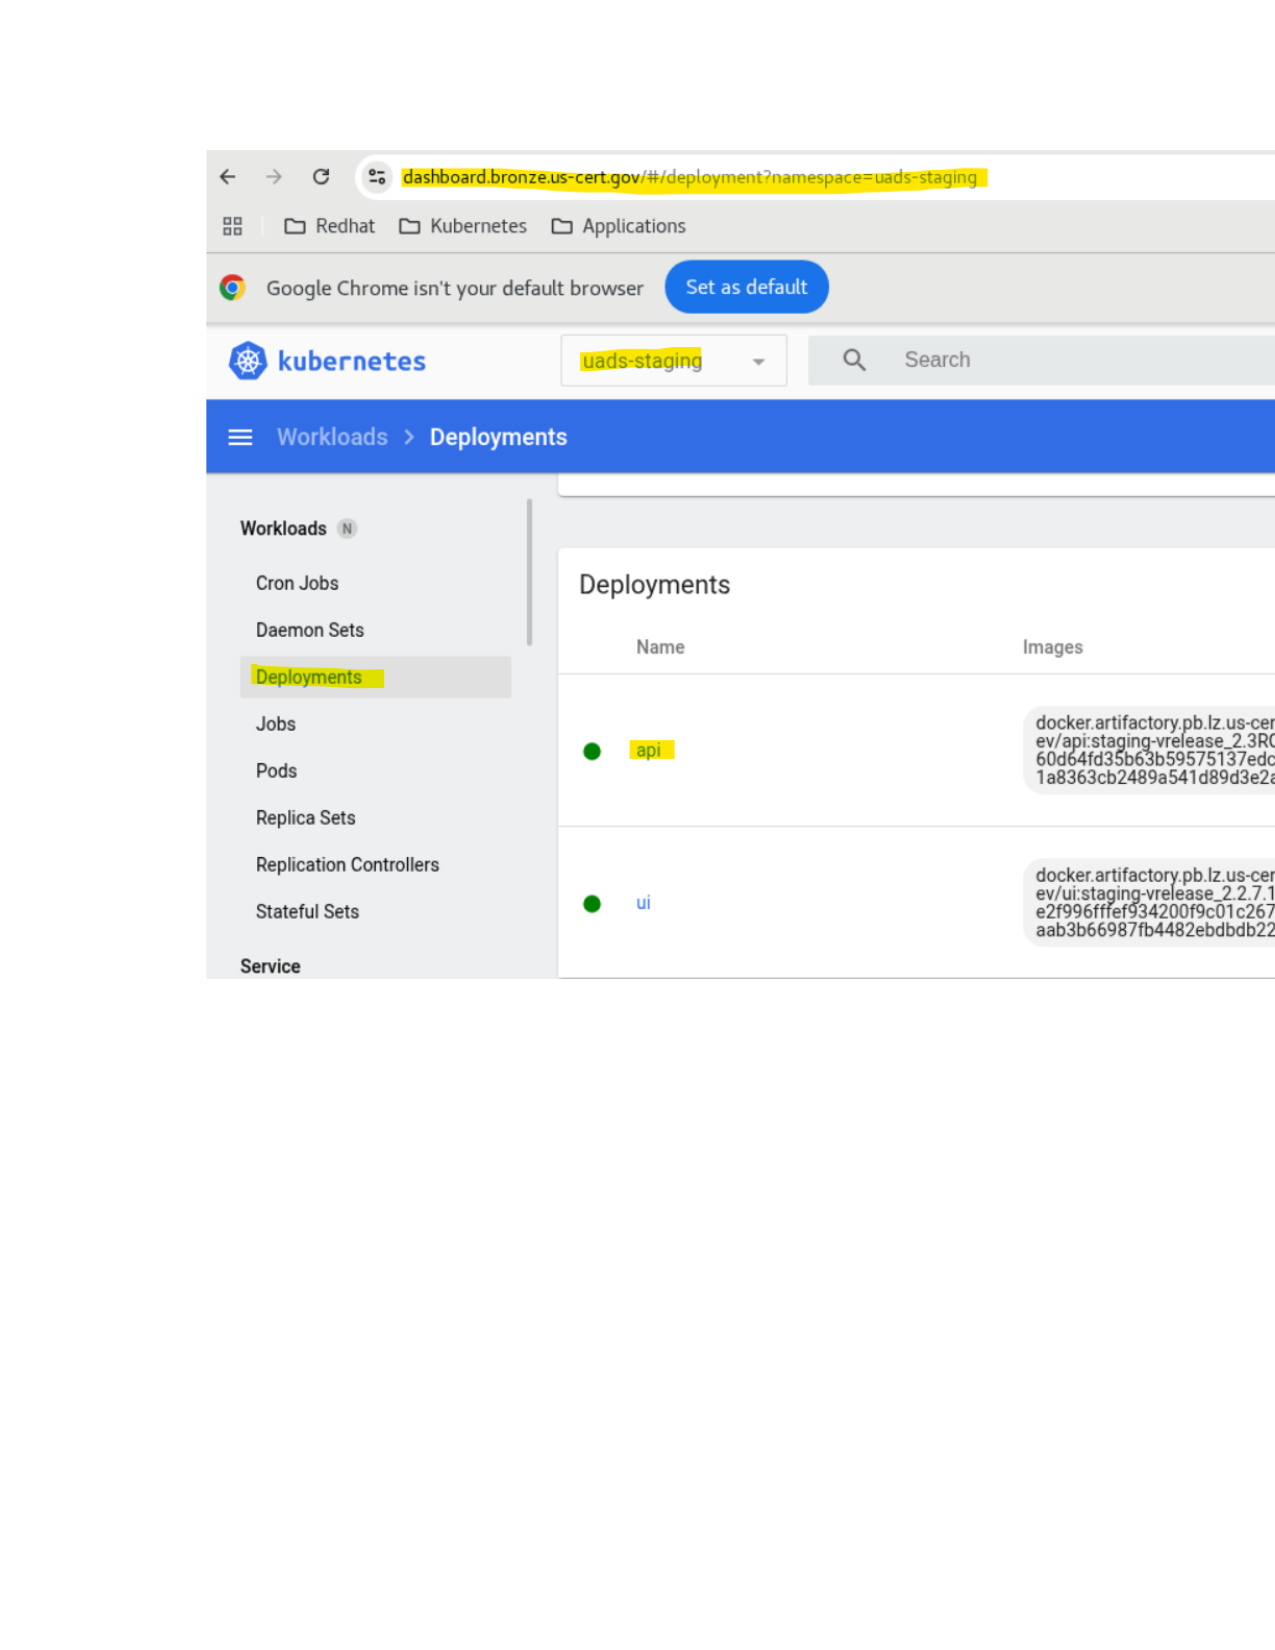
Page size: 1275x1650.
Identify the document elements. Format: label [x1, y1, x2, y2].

picture [206, 150, 1275, 979]
